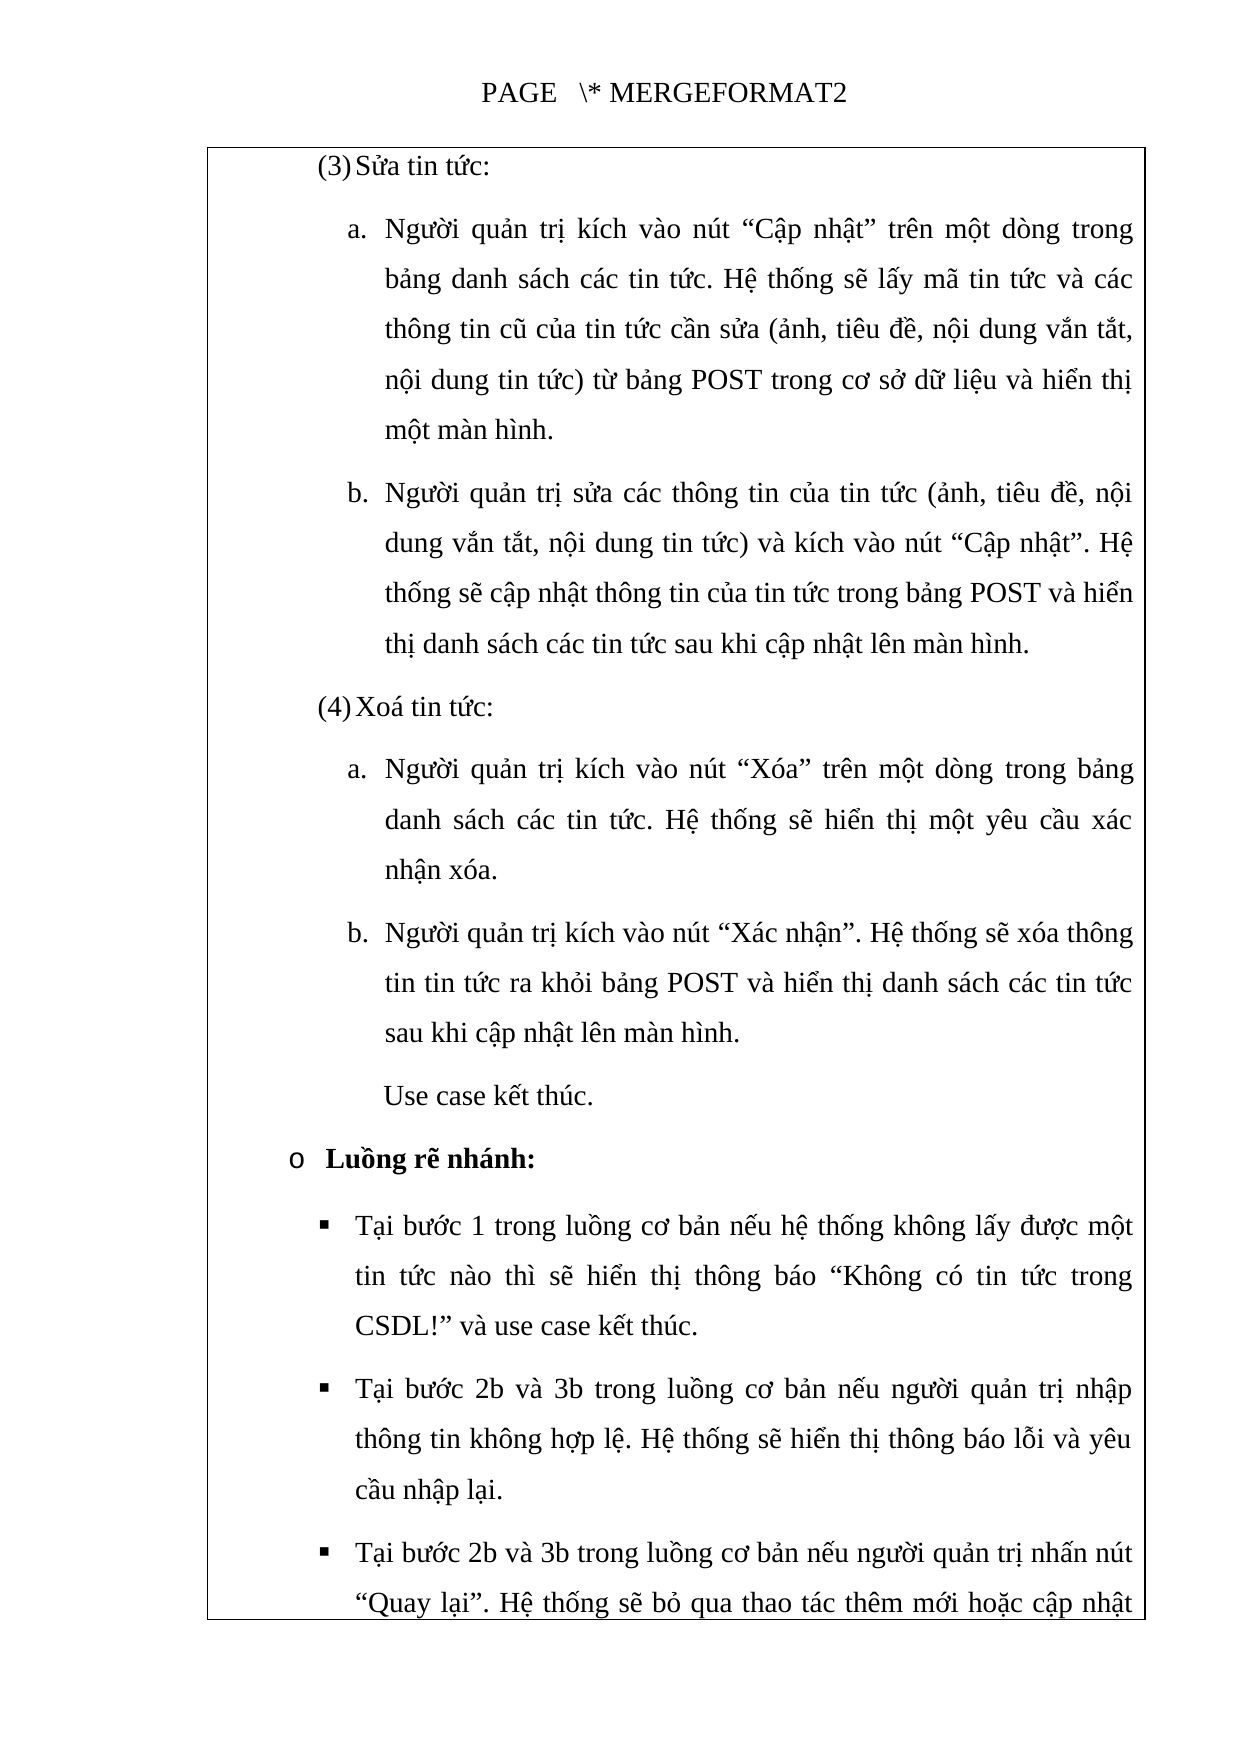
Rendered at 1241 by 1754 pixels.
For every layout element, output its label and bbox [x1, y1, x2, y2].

table_header [208, 148, 1144, 1619]
